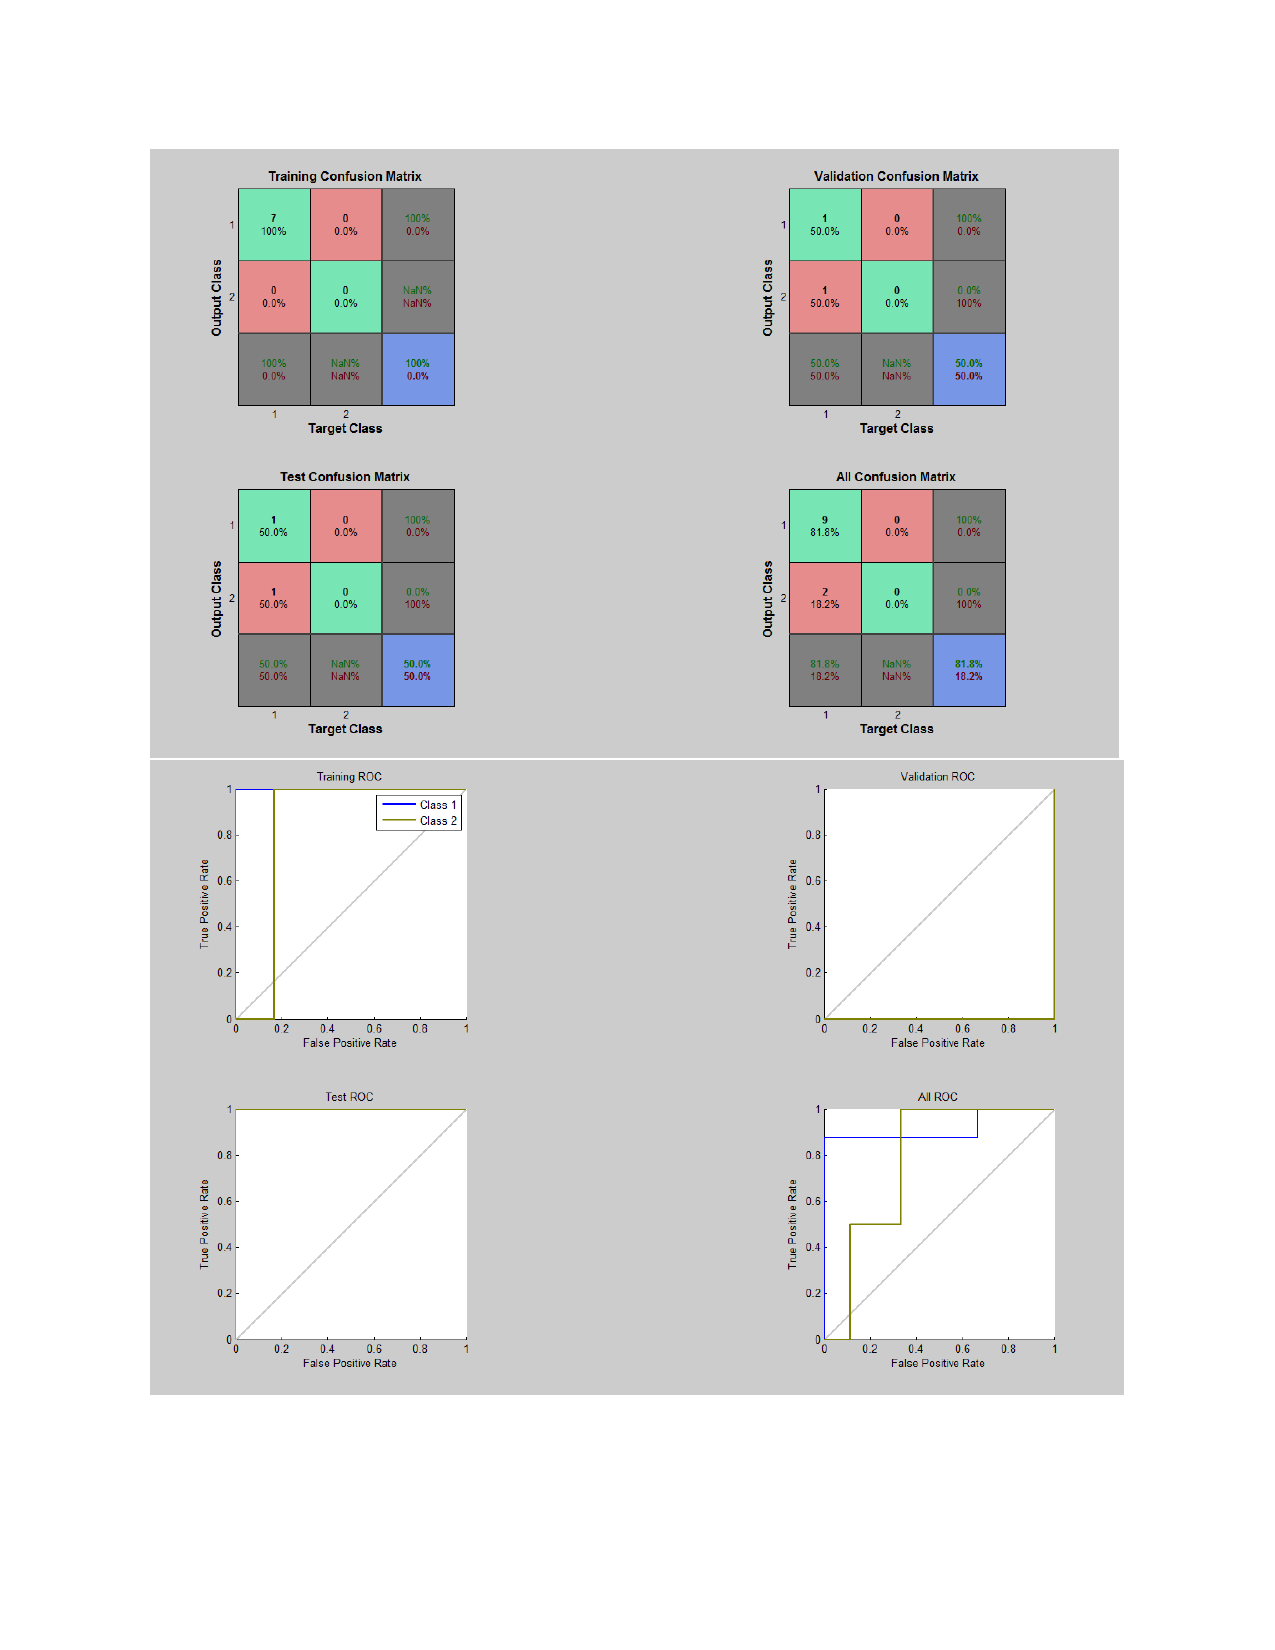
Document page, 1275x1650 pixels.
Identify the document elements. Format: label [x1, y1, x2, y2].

picture [150, 149, 1119, 758]
picture [150, 760, 1124, 1395]
